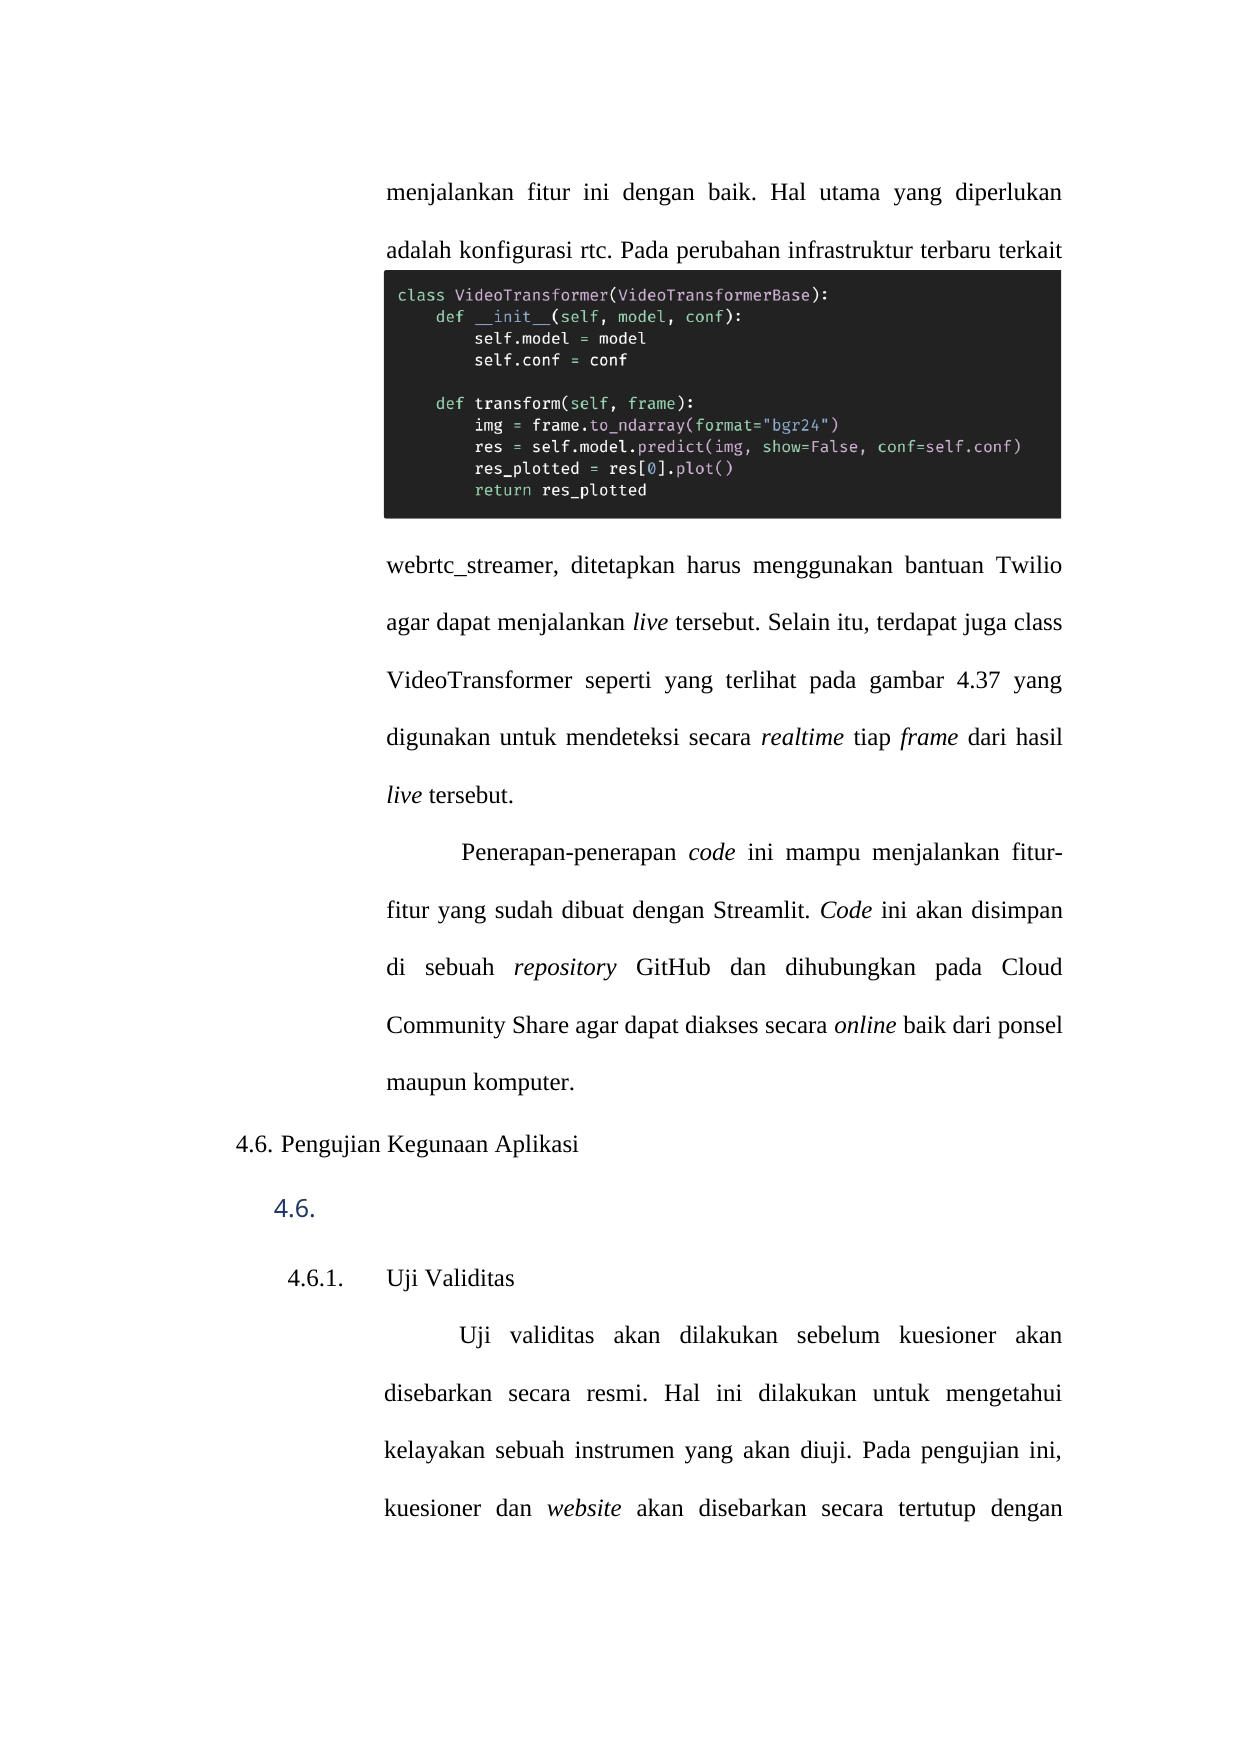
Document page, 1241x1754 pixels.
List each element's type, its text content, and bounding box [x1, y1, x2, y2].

subtitle Pengujian Kegunaan Aplikasi [236, 1129, 1063, 1158]
subtitle Uji Validitas [287, 1263, 1063, 1292]
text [386, 177, 1063, 808]
picture [383, 270, 1062, 519]
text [384, 1320, 1063, 1522]
text Penerapan-penerapan code ini mampu menjalankan fitur-fitur yang sudah dibuat dengan Streamlit. Code ini akan disimpan di sebuah repository GitHub dan dihubungkan pada Cloud Community Share agar dapat diakses secara online baik dari ponsel maupun komputer. [386, 837, 1063, 1096]
